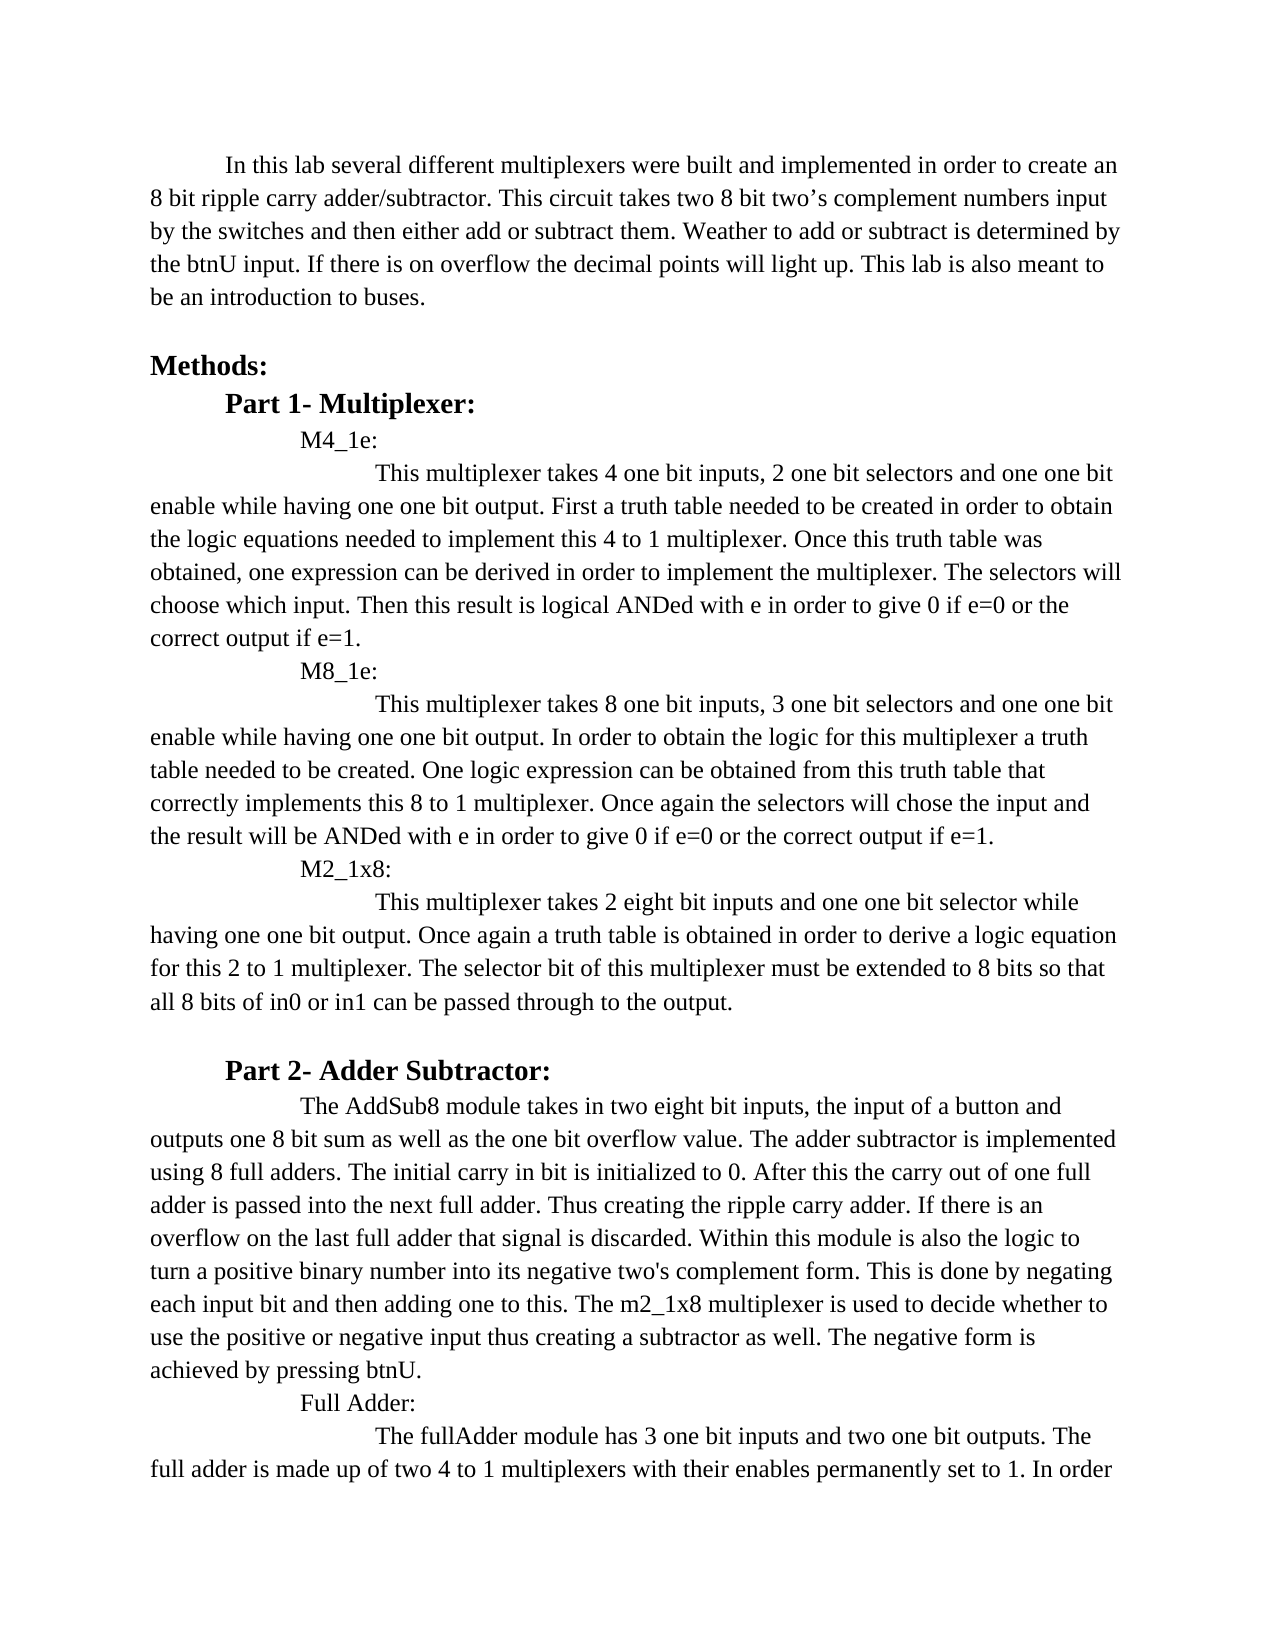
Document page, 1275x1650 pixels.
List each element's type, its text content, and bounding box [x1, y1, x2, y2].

text Part 2- Adder Subtractor: [150, 1053, 1125, 1086]
text This multiplexer takes 8 one bit inputs, 3 one bit selectors and one one bit enable while having one one bit output. In order to obtain the logic for this multiplexer a truth table needed to be created. One logic expression can be obtained from this truth table that correctly implements this 8 to 1 multiplexer. Once again the selectors will chose the input and the result will be ANDed with e in order to give 0 if e=0 or the correct output if e=1. [150, 689, 1125, 850]
text Full Adder: [150, 1388, 1125, 1417]
text Part 1- Multiplexer: [150, 387, 1125, 420]
text The AddSub8 module takes in two eight bit inputs, the input of a button and outputs one 8 bit sum as well as the one bit overflow value. The adder subtractor is implemented using 8 full adders. The initial carry in bit is initialized to 0. After this the carry out of one full adder is passed into the next full adder. Thus creating the ripple carry adder. If there is an overflow on the last full adder that signal is discarded. Within this module is also the logic to turn a positive binary number into its negative two's complement form. This is done by negating each input bit and then adding one to this. The m2_1x8 multiplexer is used to decide whether to use the positive or negative input thus creating a subtractor as well. The negative form is achieved by pressing btnU. [150, 1091, 1125, 1384]
text In this lab several different multiplexers were built and implemented in order to create an 8 bit ripple carry adder/subtractor. This circuit takes two 8 bit two’s complement numbers input by the switches and then either add or subtract them. Weather to add or subtract is determined by the btnU input. If there is on overflow the decimal points will light up. This lab is also meant to be an introduction to buses. [150, 150, 1125, 311]
text M2_1x8: [150, 854, 1125, 883]
text This multiplexer takes 4 one bit inputs, 2 one bit selectors and one one bit enable while having one one bit output. First a truth table needed to be created in order to obtain the logic equations needed to implement this 4 to 1 multiplexer. Once this truth table was obtained, one expression can be derived in order to implement the multiplexer. The selectors will choose which input. Then this result is logical ANDed with e in order to give 0 if e=0 or the correct output if e=1. [150, 458, 1125, 652]
text This multiplexer takes 2 eight bit inputs and one one bit selector while having one one bit output. Once again a truth table is obtained in order to derive a logic equation for this 2 to 1 multiplexer. The selector bit of this multiplexer must be extended to 8 bits so that all 8 bits of in0 or in1 can be passed through to the output. [150, 887, 1125, 1015]
text M4_1e: [150, 425, 1125, 454]
text Methods: [150, 348, 1125, 382]
text M8_1e: [150, 656, 1125, 685]
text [150, 1421, 1125, 1483]
